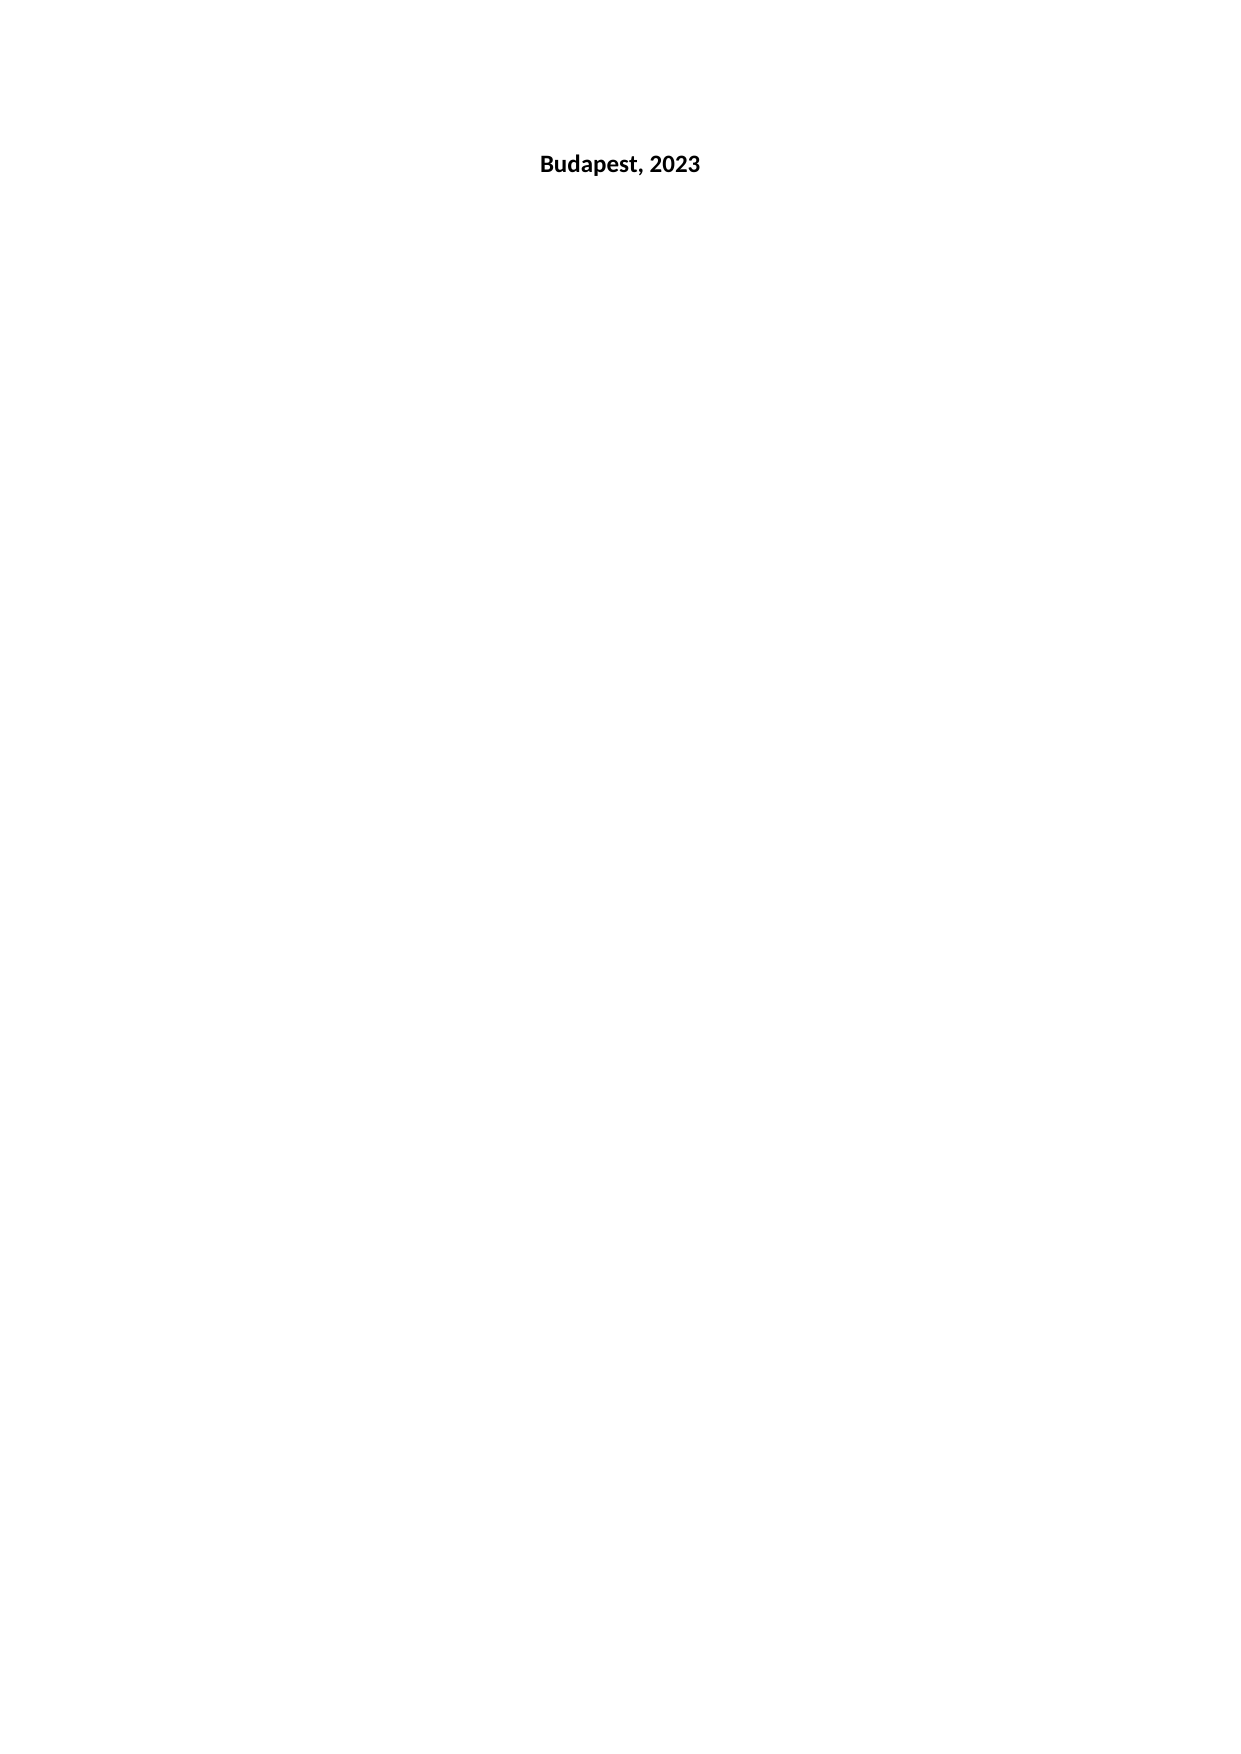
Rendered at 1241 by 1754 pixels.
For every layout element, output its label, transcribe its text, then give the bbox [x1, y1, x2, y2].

text Budapest, 2023 [148, 148, 1092, 178]
